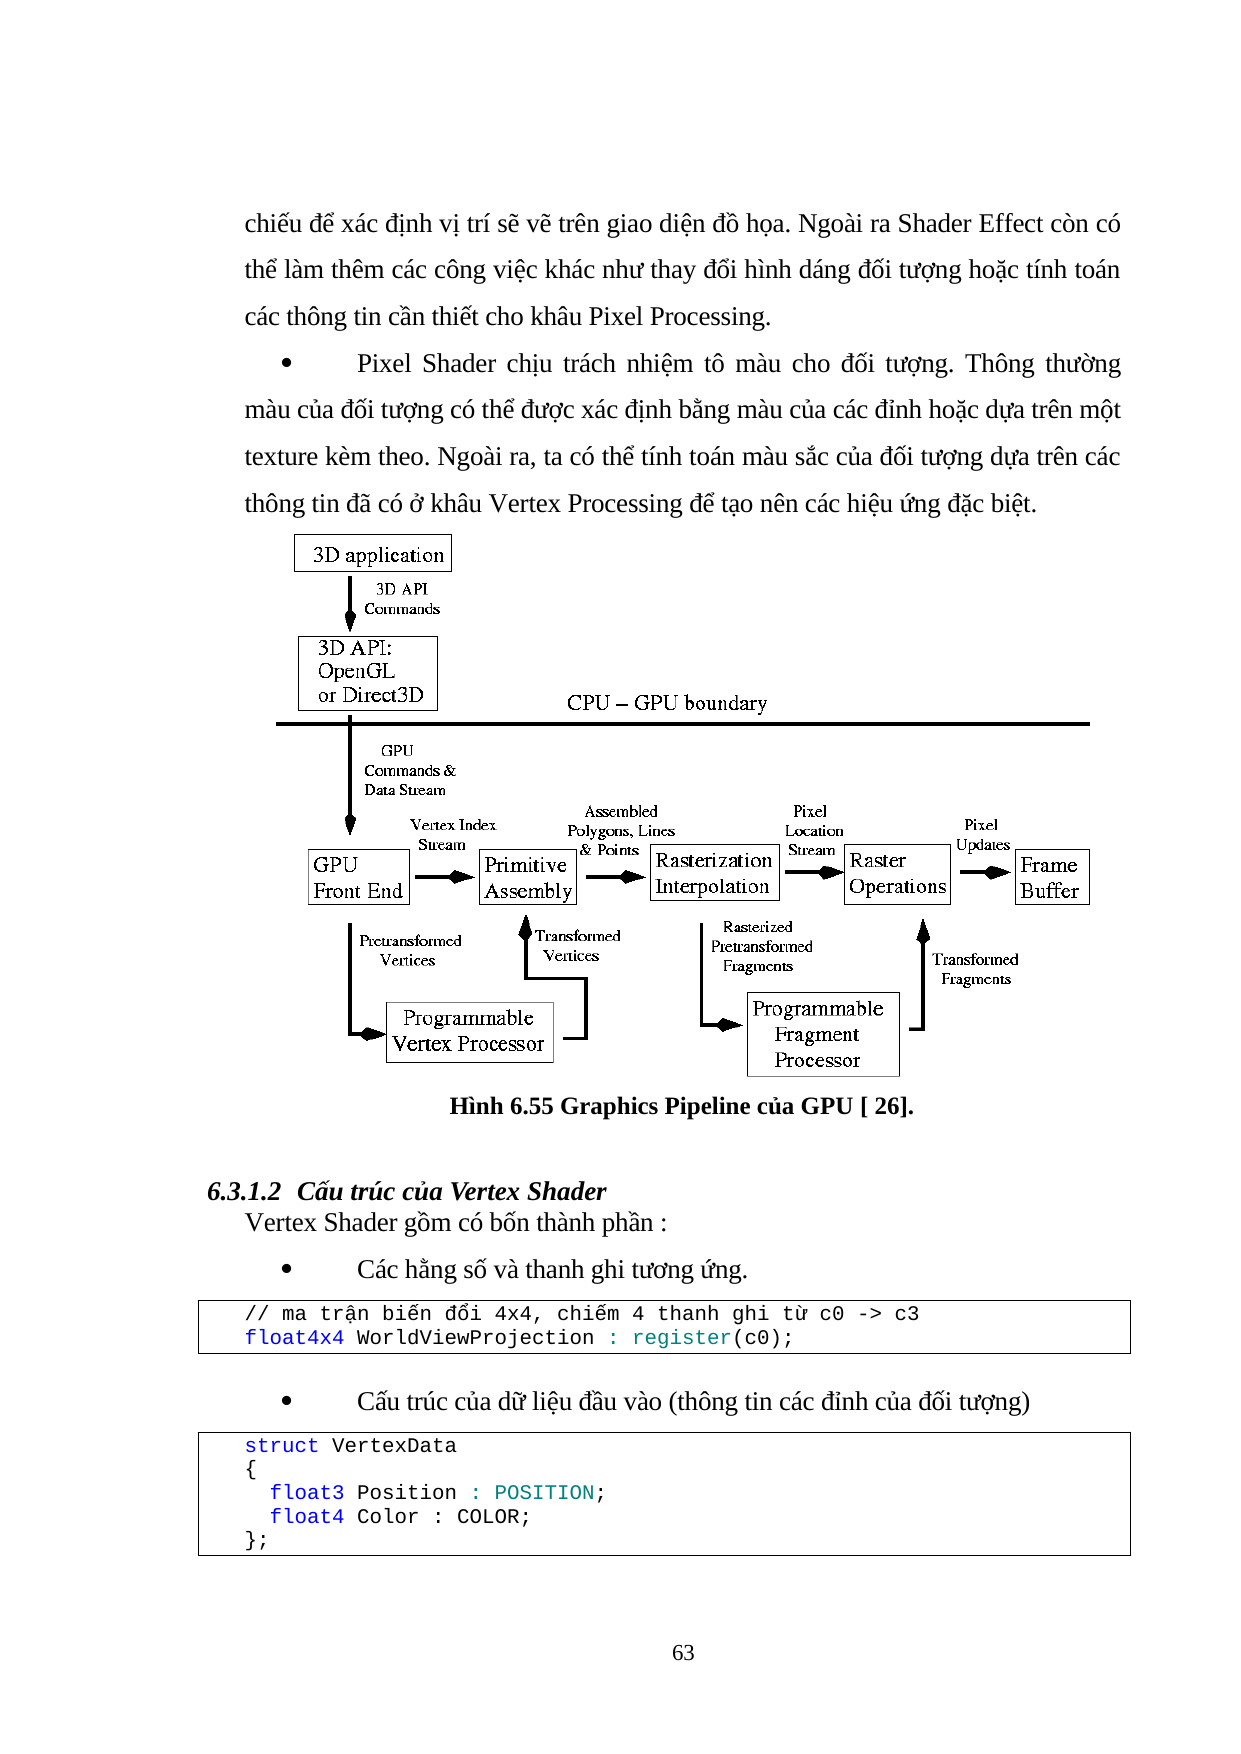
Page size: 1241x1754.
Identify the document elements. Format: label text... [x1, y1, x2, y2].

picture [272, 533, 1092, 1077]
text float4x4 WorldViewProjection : register(c0); [199, 1324, 1130, 1353]
text Cấu trúc của dữ liệu đầu vào (thông tin các đỉnh của đối tượng) [244, 1385, 1122, 1416]
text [244, 207, 1122, 331]
text Các hằng số và thanh ghi tương ứng. [244, 1253, 1122, 1284]
subtitle Cấu trúc của Vertex Shader [207, 1175, 1122, 1207]
text // ma trận biến đổi 4x4, chiếm 4 thanh ghi từ c0 -> c3 [199, 1301, 1130, 1324]
text }; [199, 1526, 1130, 1555]
text float3 Position : POSITION; [207, 1482, 1122, 1506]
text Pixel Shader chịu trách nhiệm tô màu cho đối tượng. Thông thường màu của đối tượng có thể được xác định bằng màu của các đỉnh hoặc dựa trên một texture kèm theo. Ngoài ra, ta có thể tính toán màu sắc của đối tượng dựa trên các thông tin đã có ở khâu Vertex Processing để tạo nên các hiệu ứng đặc biệt. [244, 347, 1122, 518]
text float4 Color : COLOR; [207, 1506, 1122, 1526]
text struct VertexData [199, 1433, 1130, 1458]
text Vertex Shader gồm có bốn thành phần : [207, 1207, 1122, 1238]
text { [207, 1458, 1122, 1482]
